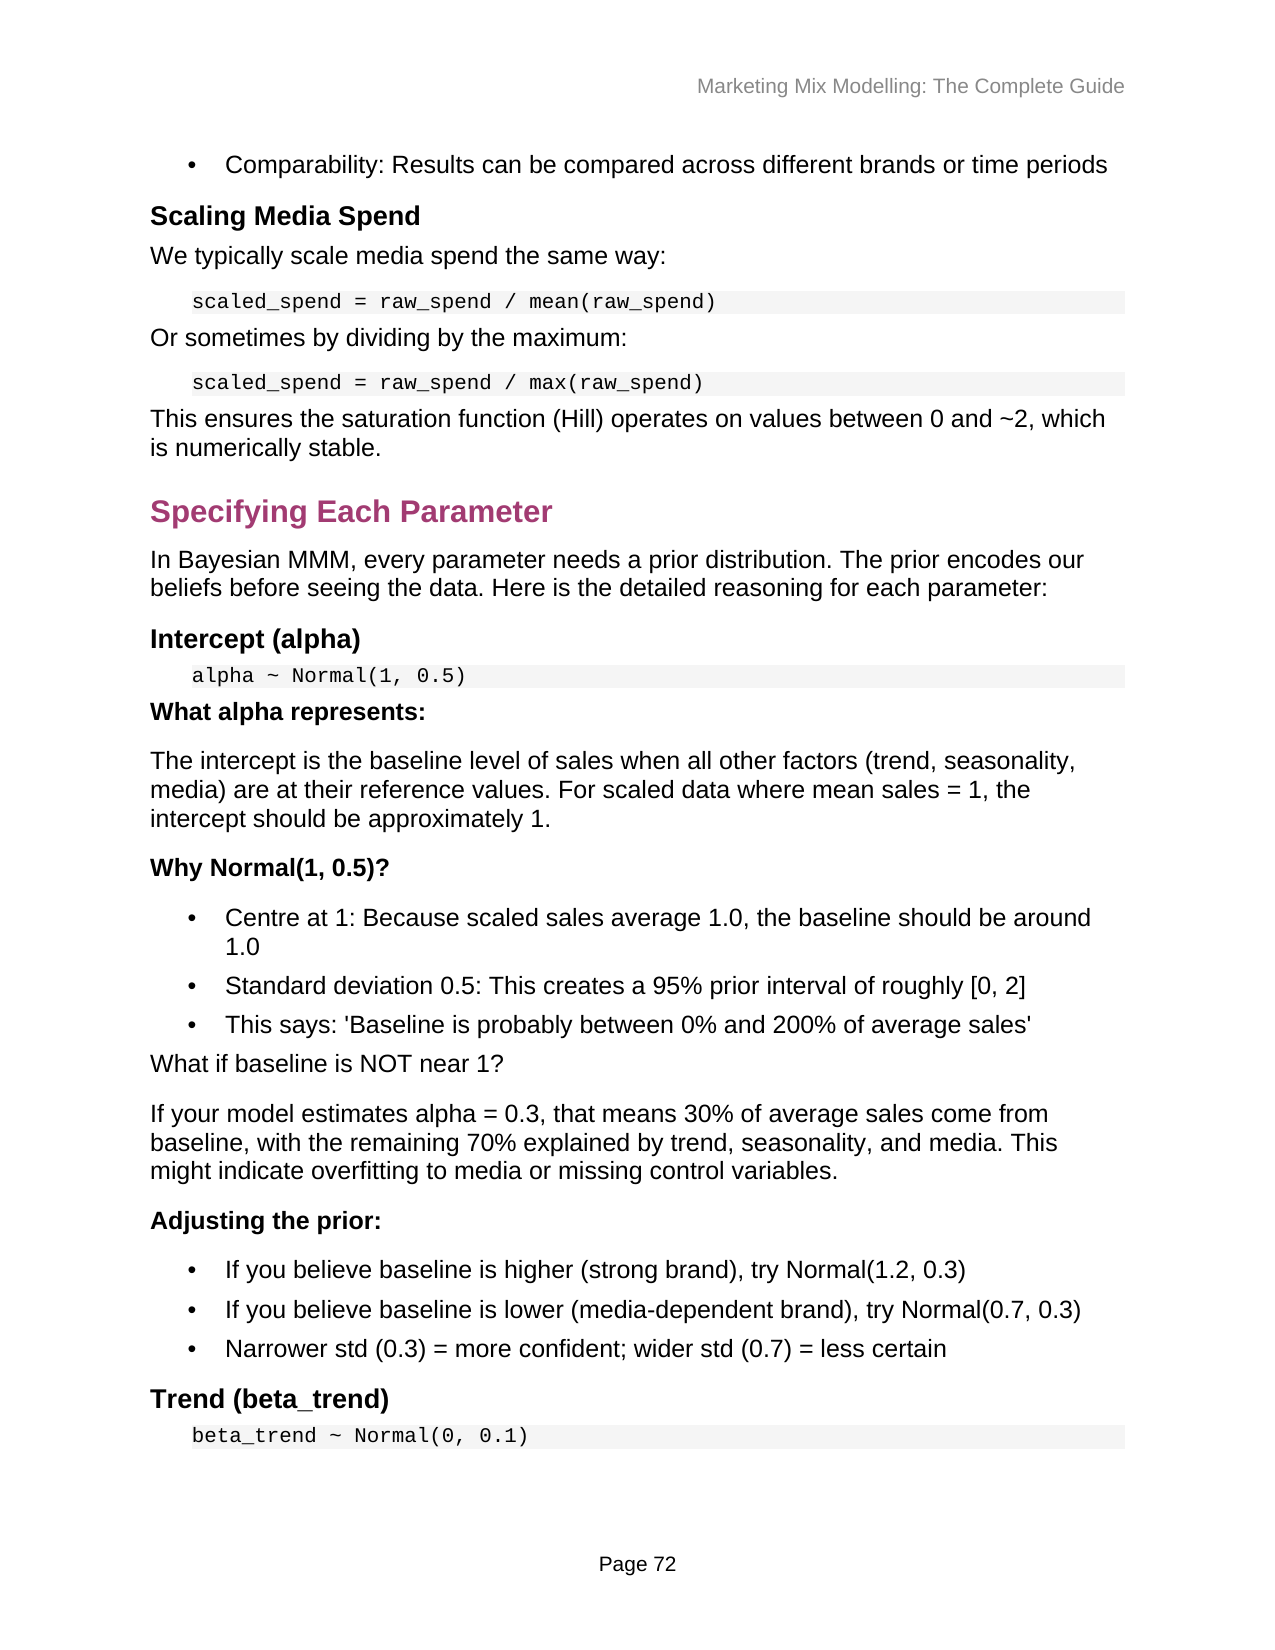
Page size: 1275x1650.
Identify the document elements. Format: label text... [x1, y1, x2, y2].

text alpha ~ Normal(1, 0.5) [192, 665, 1125, 688]
text Why Normal(1, 0.5)? [150, 853, 1125, 882]
subtitle Intercept (alpha) [150, 623, 1125, 654]
subtitle Specifying Each Parameter [150, 493, 1125, 529]
text In Bayesian MMM, every parameter needs a prior distribution. The prior encodes our beliefs before seeing the data. Here is the detailed reasoning for each parameter: [150, 545, 1125, 602]
text This ensures the saturation function (Hill) operates on values between 0 and ~2, which is numerically stable. [150, 404, 1125, 462]
text The intercept is the baseline level of sales when all other factors (trend, seasonality, media) are at their reference values. For scaled data where mean sales = 1, the intercept should be approximately 1. [150, 746, 1125, 832]
subtitle Scaling Media Spend [150, 199, 1125, 231]
list Standard deviation 0.5: This creates a 95% prior interval of roughly [0, 2] [187, 971, 1125, 999]
text Or sometimes by dividing by the maximum: [150, 323, 1125, 352]
list Centre at 1: Because scaled sales average 1.0, the baseline should be around 1.0 [187, 903, 1125, 960]
list Comparability: Results can be compared across different brands or time periods [187, 150, 1125, 179]
text What alpha represents: [150, 697, 1125, 725]
text beta_trend ~ Normal(0, 0.1) [192, 1425, 1125, 1449]
list If you believe baseline is higher (strong brand), try Normal(1.2, 0.3) [187, 1255, 1125, 1284]
text scaled_spend = raw_spend / max(raw_spend) [192, 372, 1125, 396]
subtitle Trend (beta_trend) [150, 1383, 1125, 1414]
list Narrower std (0.3) = more confident; wider std (0.7) = less certain [187, 1334, 1125, 1362]
text Adjusting the prior: [150, 1206, 1125, 1234]
list If you believe baseline is lower (media-dependent brand), try Normal(0.7, 0.3) [187, 1294, 1125, 1323]
text scaled_spend = raw_spend / mean(raw_spend) [192, 291, 1125, 314]
text What if baseline is NOT near 1? [150, 1049, 1125, 1078]
text If your model estimates alpha = 0.3, that means 30% of average sales come from baseline, with the remaining 70% explained by trend, seasonality, and media. This might indicate overfitting to media or missing control variables. [150, 1099, 1125, 1185]
list This says: 'Baseline is probably between 0% and 200% of average sales' [187, 1010, 1125, 1039]
text We typically scale media spend the same way: [150, 241, 1125, 270]
